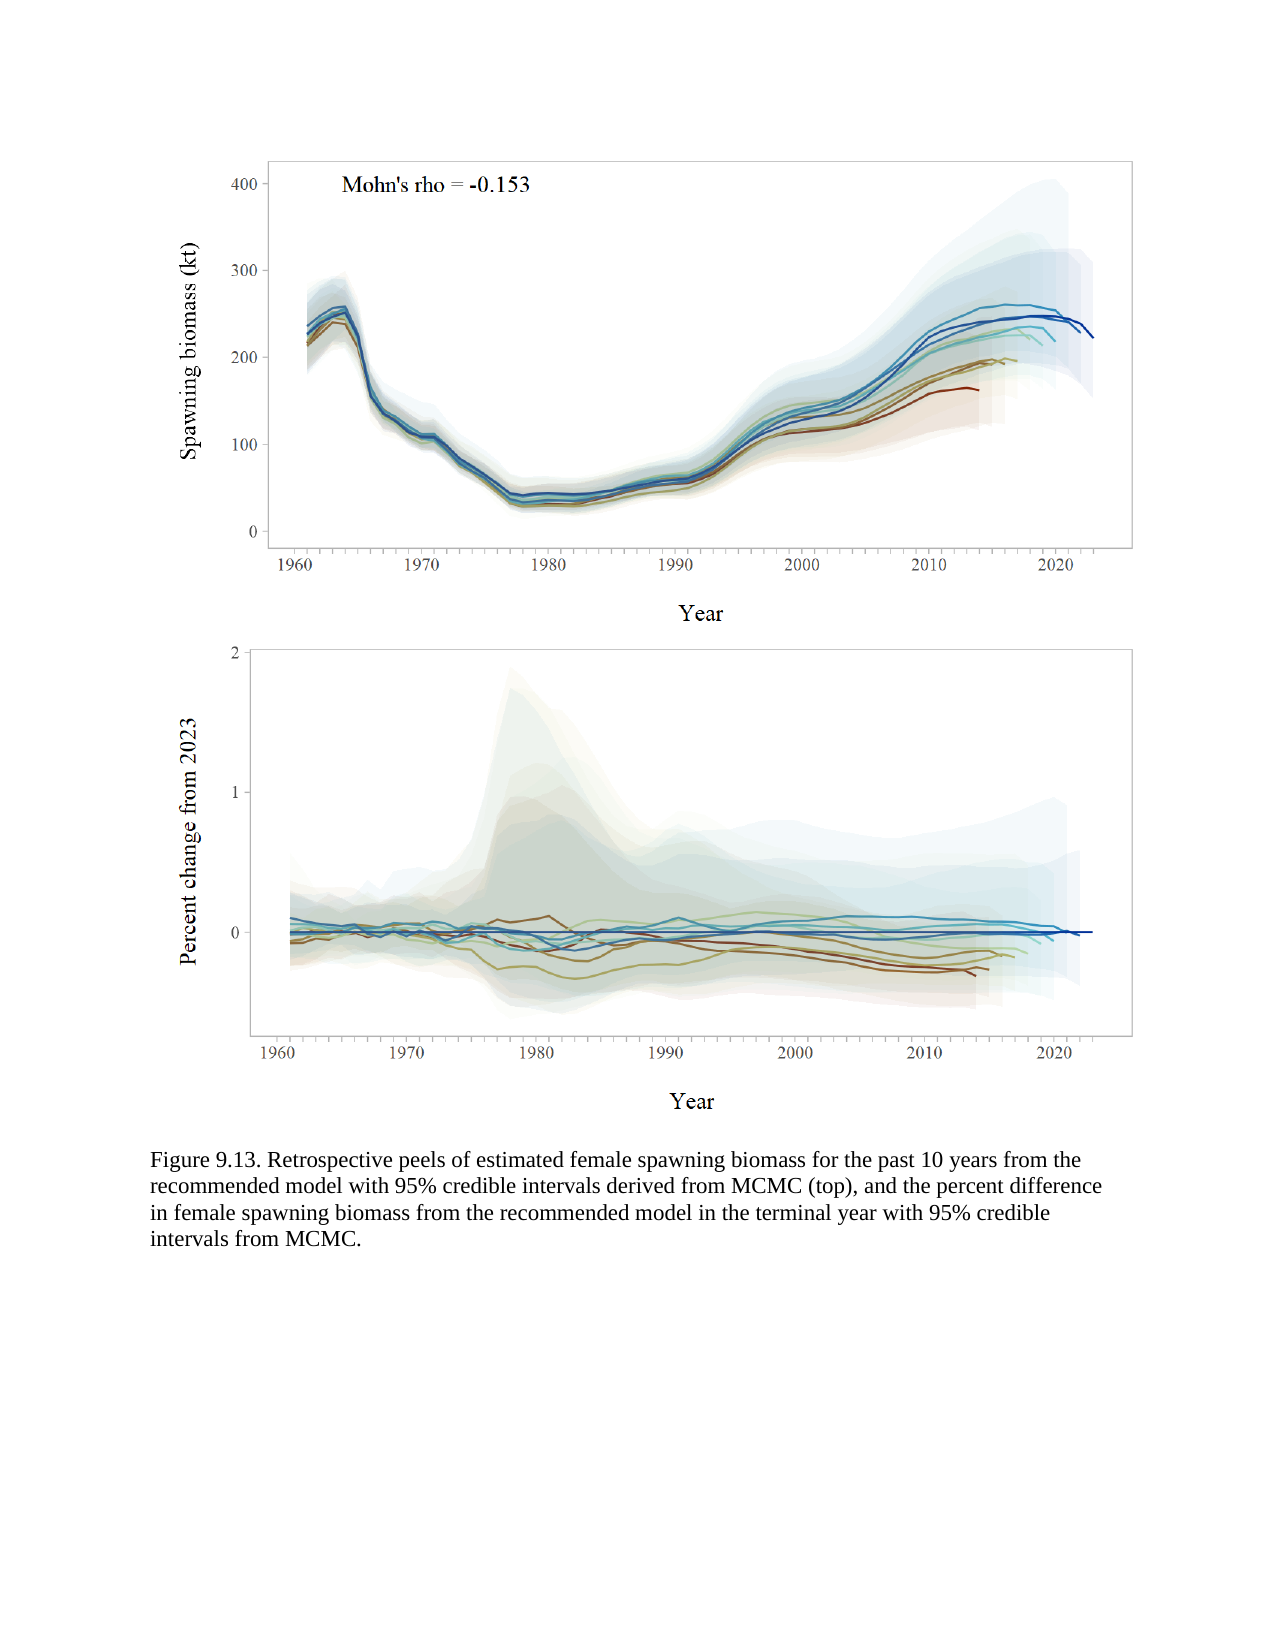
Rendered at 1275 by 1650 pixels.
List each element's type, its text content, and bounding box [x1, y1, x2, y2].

picture [168, 150, 1144, 1125]
text Figure 9.13. Retrospective peels of estimated female spawning biomass for the past 10 years from the recommended model with 95% credible intervals derived from MCMC (top), and the percent difference in female spawning biomass from the recommended model in the terminal year with 95% credible intervals from MCMC. [150, 1146, 1125, 1251]
